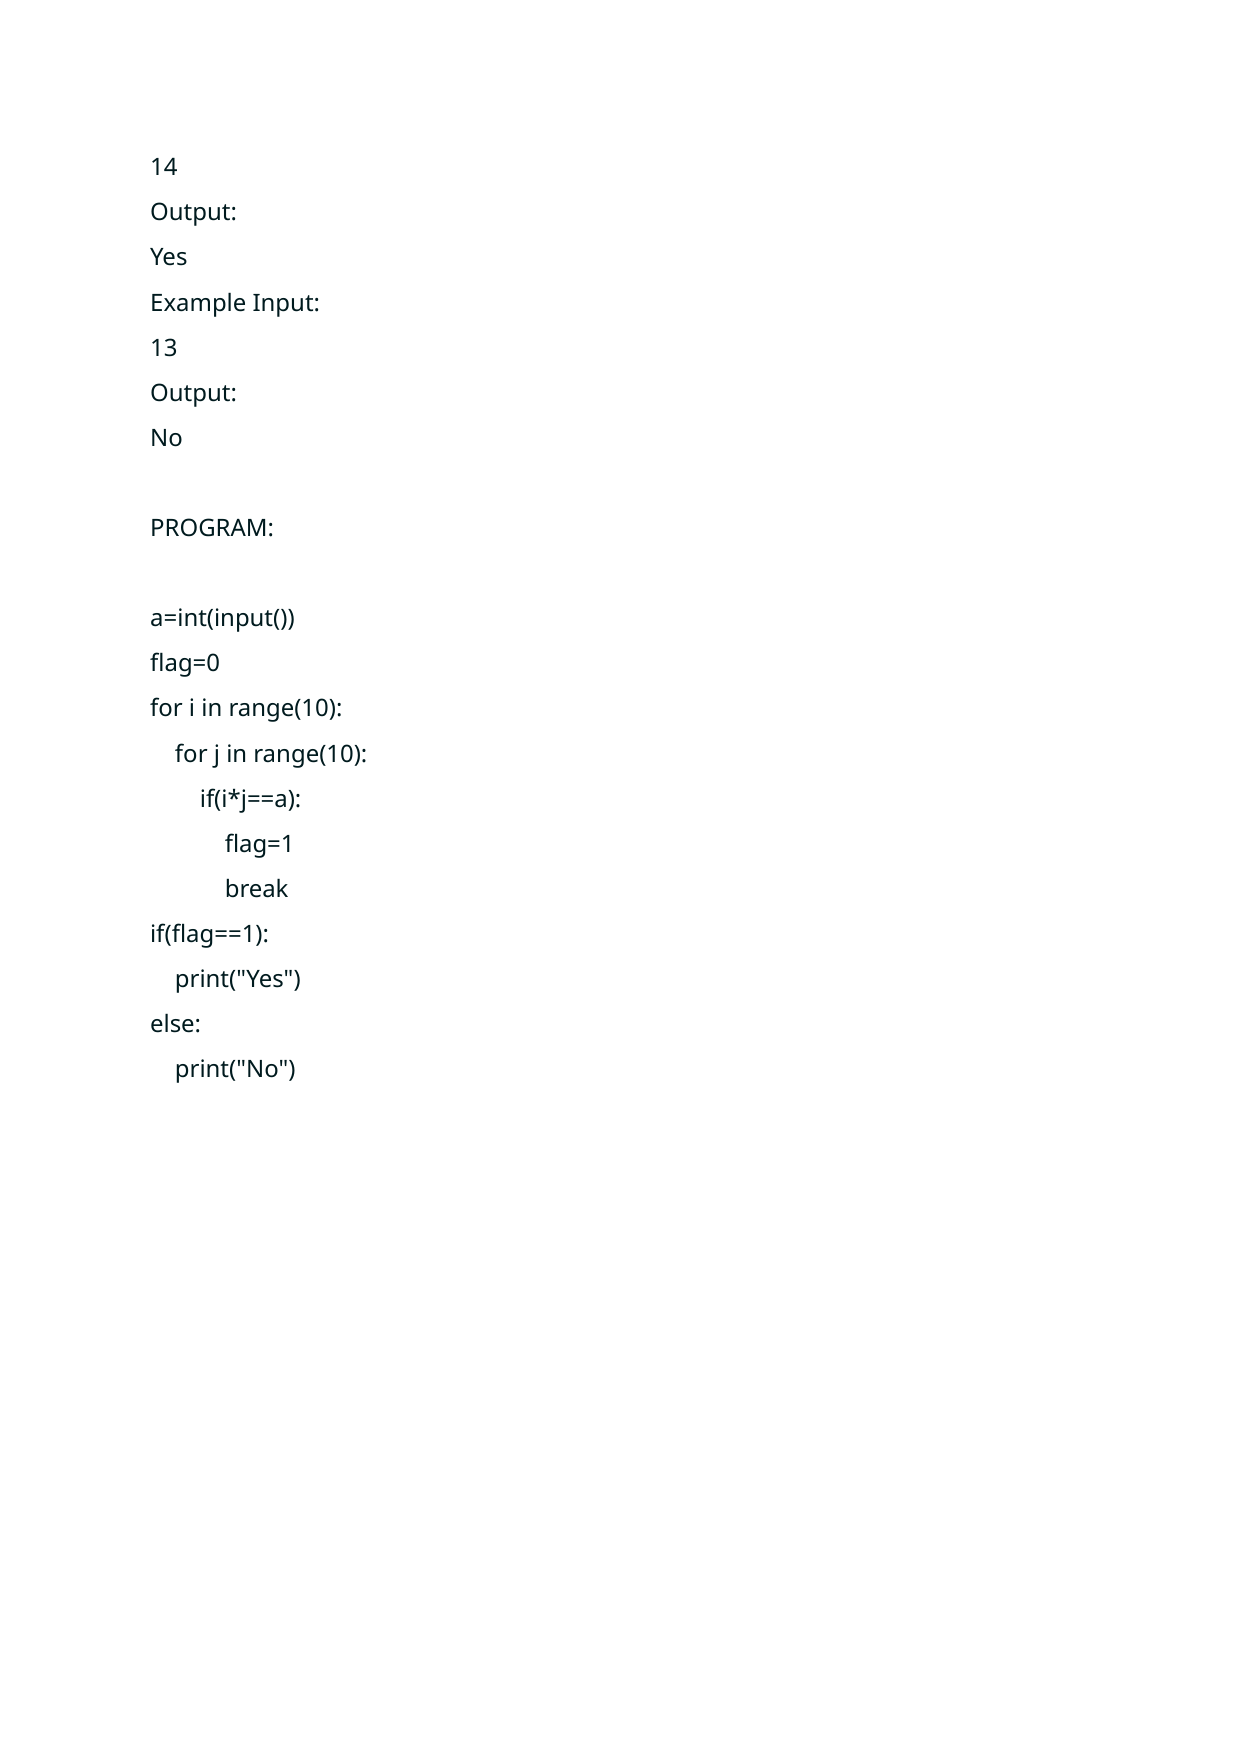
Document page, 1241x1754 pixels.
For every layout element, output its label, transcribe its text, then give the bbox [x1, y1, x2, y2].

text 14 [150, 150, 1090, 183]
text No [150, 421, 1090, 453]
text for i in range(10): [150, 691, 1090, 724]
text print("Yes") [150, 962, 1090, 994]
text print("No") [150, 1052, 1090, 1085]
text else: [150, 1007, 1090, 1039]
text 13 [150, 330, 1090, 363]
text Example Input: [150, 285, 1090, 318]
text a=int(input()) [150, 601, 1090, 634]
text Output: [150, 376, 1090, 408]
text flag=1 [150, 827, 1090, 859]
text Output: [150, 195, 1090, 228]
text PROGRAM: [150, 511, 1090, 543]
text flag=0 [150, 646, 1090, 679]
text Yes [150, 240, 1090, 273]
text break [150, 872, 1090, 904]
text if(i*j==a): [150, 781, 1090, 814]
text for j in range(10): [150, 736, 1090, 769]
text if(flag==1): [150, 917, 1090, 949]
